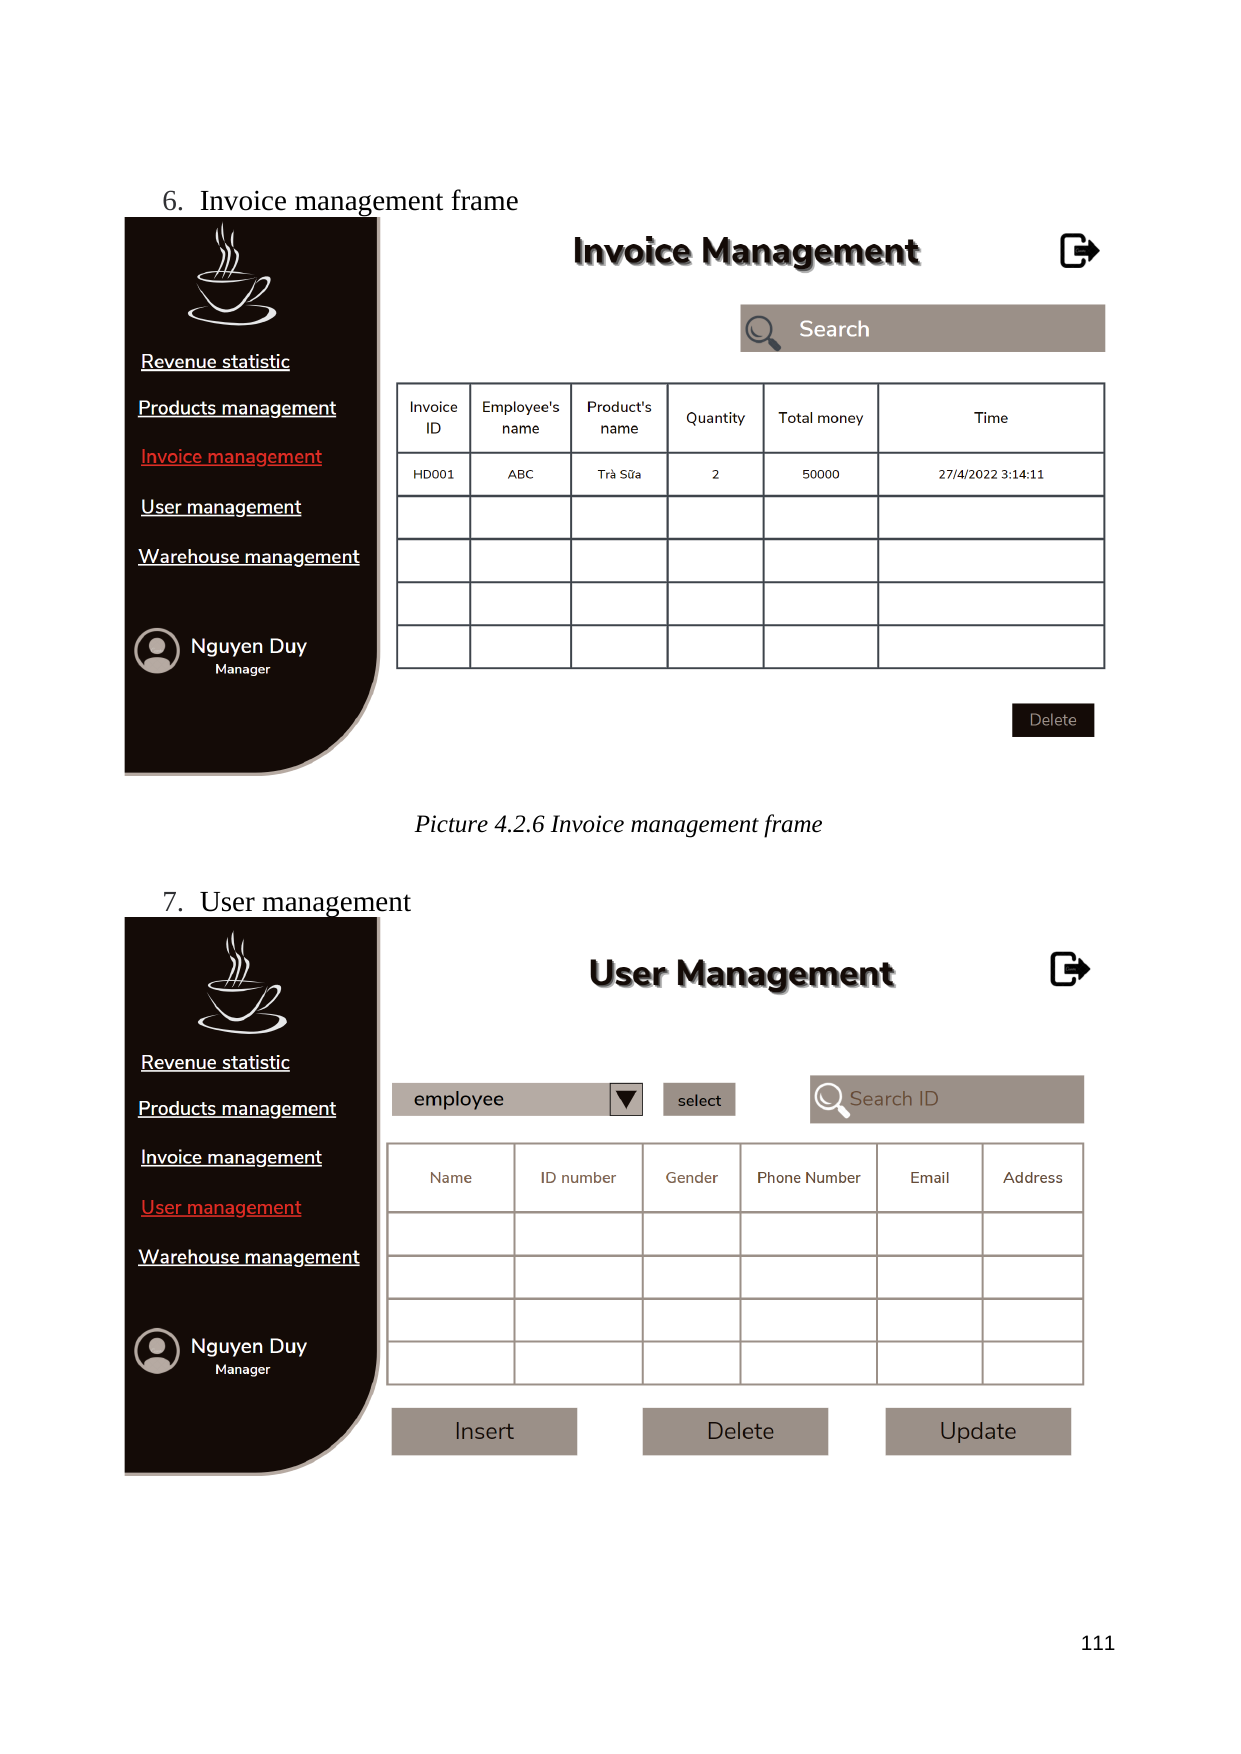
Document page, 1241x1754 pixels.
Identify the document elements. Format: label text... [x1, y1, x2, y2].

list Invoice management frame [162, 183, 1115, 217]
list User management [162, 884, 1115, 917]
picture [124, 217, 1116, 776]
picture [124, 917, 1116, 1476]
subtitle Picture 4.2.6 Invoice management frame [124, 809, 1115, 837]
